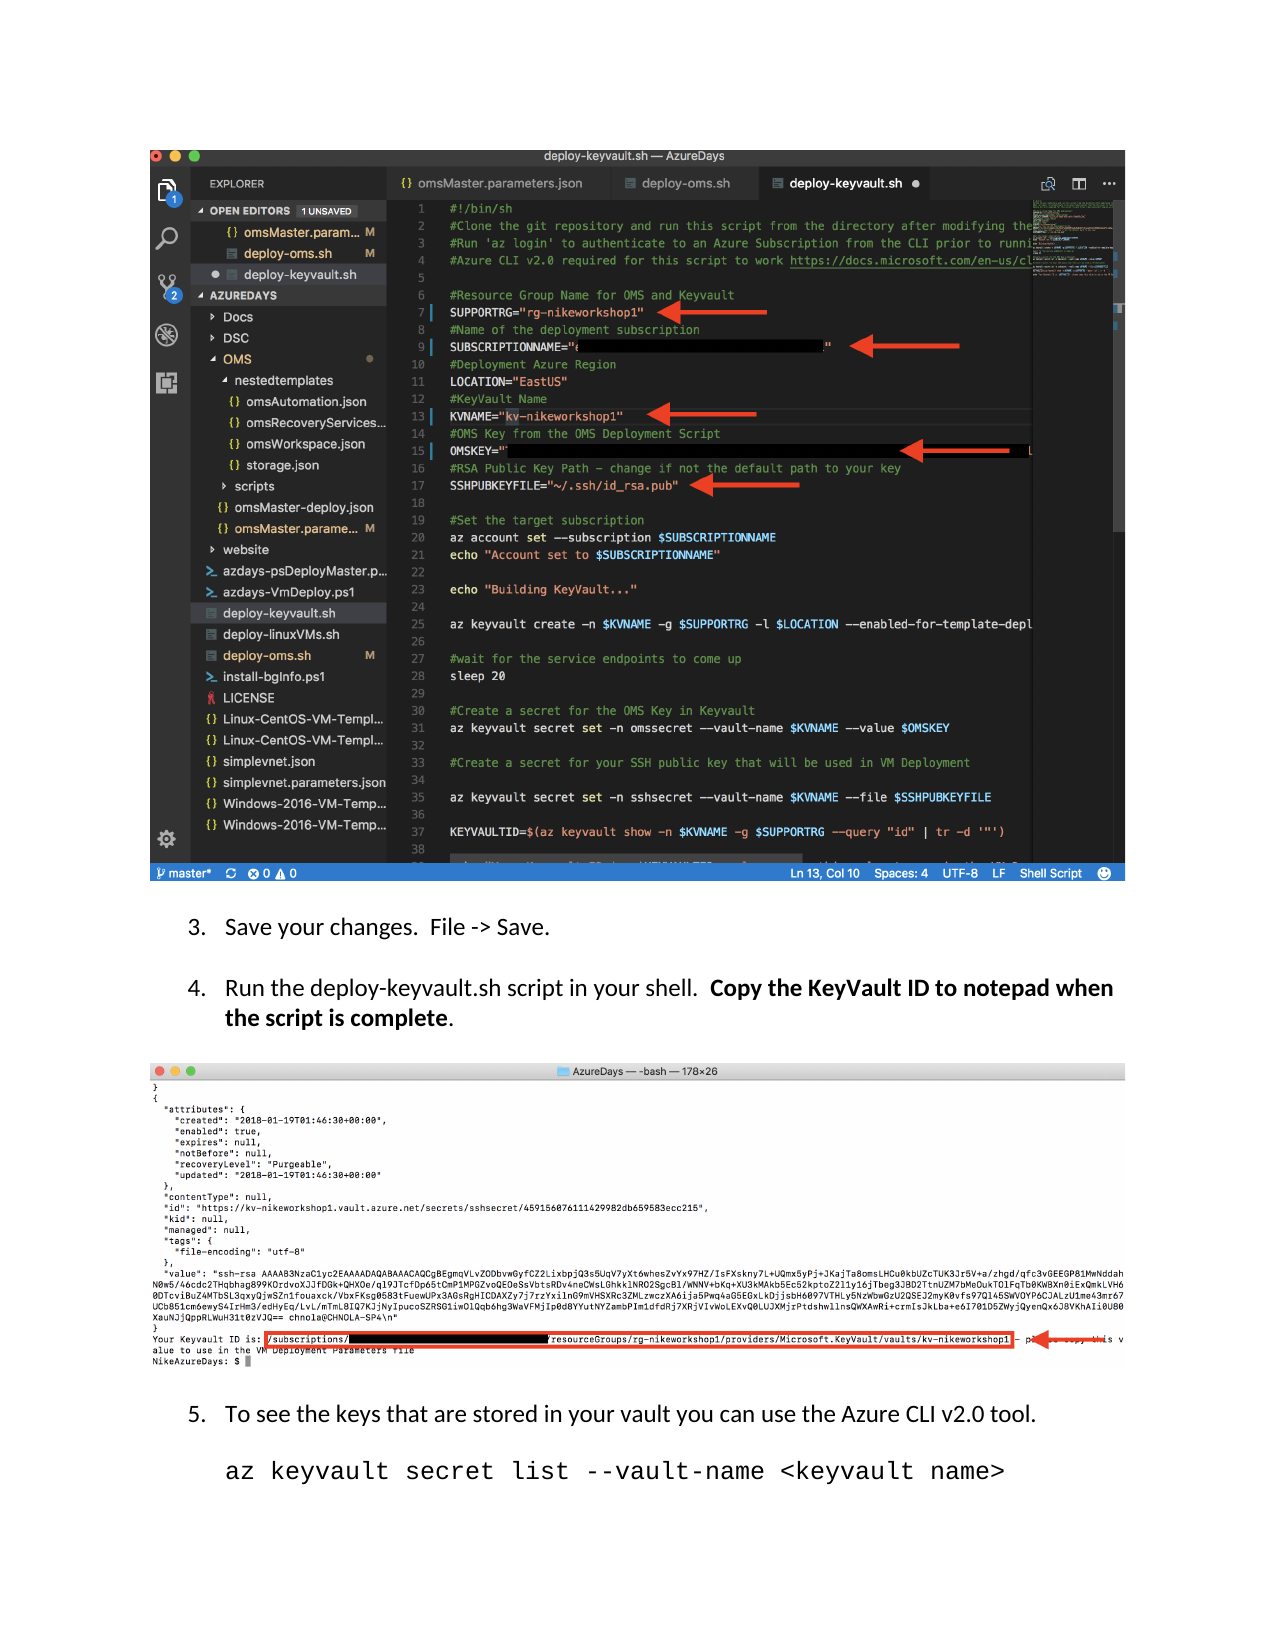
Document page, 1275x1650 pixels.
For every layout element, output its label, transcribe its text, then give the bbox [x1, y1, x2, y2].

picture [150, 1063, 1125, 1368]
picture [150, 150, 1125, 881]
list Run the deploy-keyvault.sh script in your shell. Copy the KeyVault ID to notepad when the script is complete. [187, 972, 1125, 1033]
list az keyvault secret list --vault-name <keyvault name> [225, 1459, 1125, 1487]
list Save your changes. File -> Save. [187, 911, 1125, 941]
list To see the keys that are stored in your vault you can use the Azure CLI v2.0 tool. [187, 1398, 1125, 1428]
